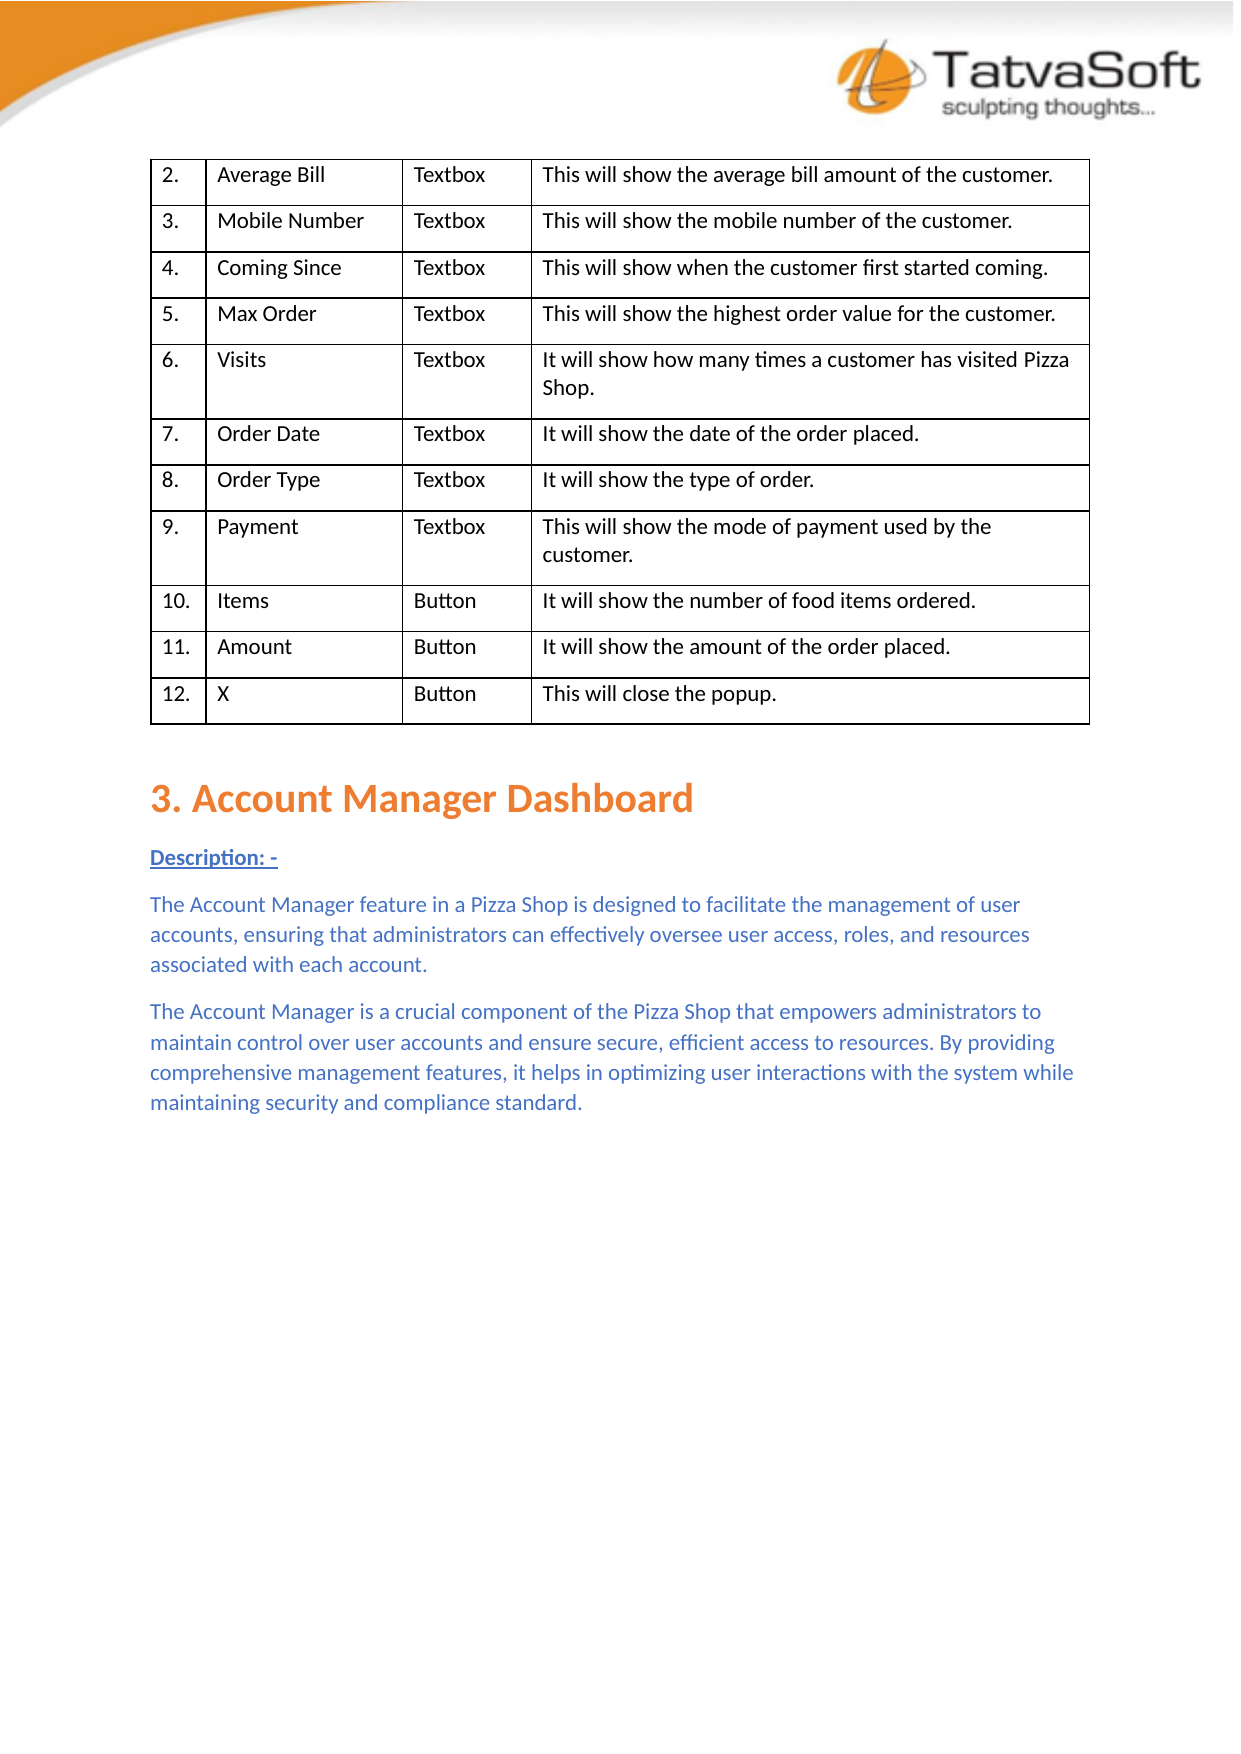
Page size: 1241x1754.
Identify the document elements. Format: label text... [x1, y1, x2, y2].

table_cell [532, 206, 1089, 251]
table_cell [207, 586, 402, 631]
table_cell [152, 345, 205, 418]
text 3. Account Manager Dashboard [150, 772, 1090, 823]
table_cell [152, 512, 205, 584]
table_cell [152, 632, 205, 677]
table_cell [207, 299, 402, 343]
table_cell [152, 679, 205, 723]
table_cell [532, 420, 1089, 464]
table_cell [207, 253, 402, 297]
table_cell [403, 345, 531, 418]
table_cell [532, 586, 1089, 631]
text Description: - [150, 843, 1090, 871]
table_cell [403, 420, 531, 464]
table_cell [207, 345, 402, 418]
text The Account Manager is a crucial component of the Pizza Shop that empowers administrators to maintain control over user accounts and ensure secure, efficient access to resources. By providing comprehensive management features, it helps in optimizing user interactions with the system while maintaining security and compliance standard. [150, 997, 1090, 1116]
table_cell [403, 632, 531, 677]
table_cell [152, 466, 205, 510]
text The Account Manager feature in a Pizza Shop is designed to facilitate the management of user accounts, ensuring that administrators can effectively oversee user access, roles, and resources associated with each account. [150, 890, 1090, 979]
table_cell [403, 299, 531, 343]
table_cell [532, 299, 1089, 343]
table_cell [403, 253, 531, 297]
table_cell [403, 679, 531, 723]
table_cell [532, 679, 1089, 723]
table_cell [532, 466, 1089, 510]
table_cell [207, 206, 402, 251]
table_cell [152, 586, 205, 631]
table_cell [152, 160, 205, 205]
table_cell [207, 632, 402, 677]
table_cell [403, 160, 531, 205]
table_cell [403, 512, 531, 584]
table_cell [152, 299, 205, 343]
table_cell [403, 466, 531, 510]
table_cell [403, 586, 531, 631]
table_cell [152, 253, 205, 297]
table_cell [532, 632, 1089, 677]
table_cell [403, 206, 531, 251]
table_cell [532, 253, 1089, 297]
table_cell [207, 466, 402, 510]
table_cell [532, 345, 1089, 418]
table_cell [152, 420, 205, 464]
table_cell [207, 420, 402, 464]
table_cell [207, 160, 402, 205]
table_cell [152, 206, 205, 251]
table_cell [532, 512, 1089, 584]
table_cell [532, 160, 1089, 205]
picture [0, 1, 1234, 159]
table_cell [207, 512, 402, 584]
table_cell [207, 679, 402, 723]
